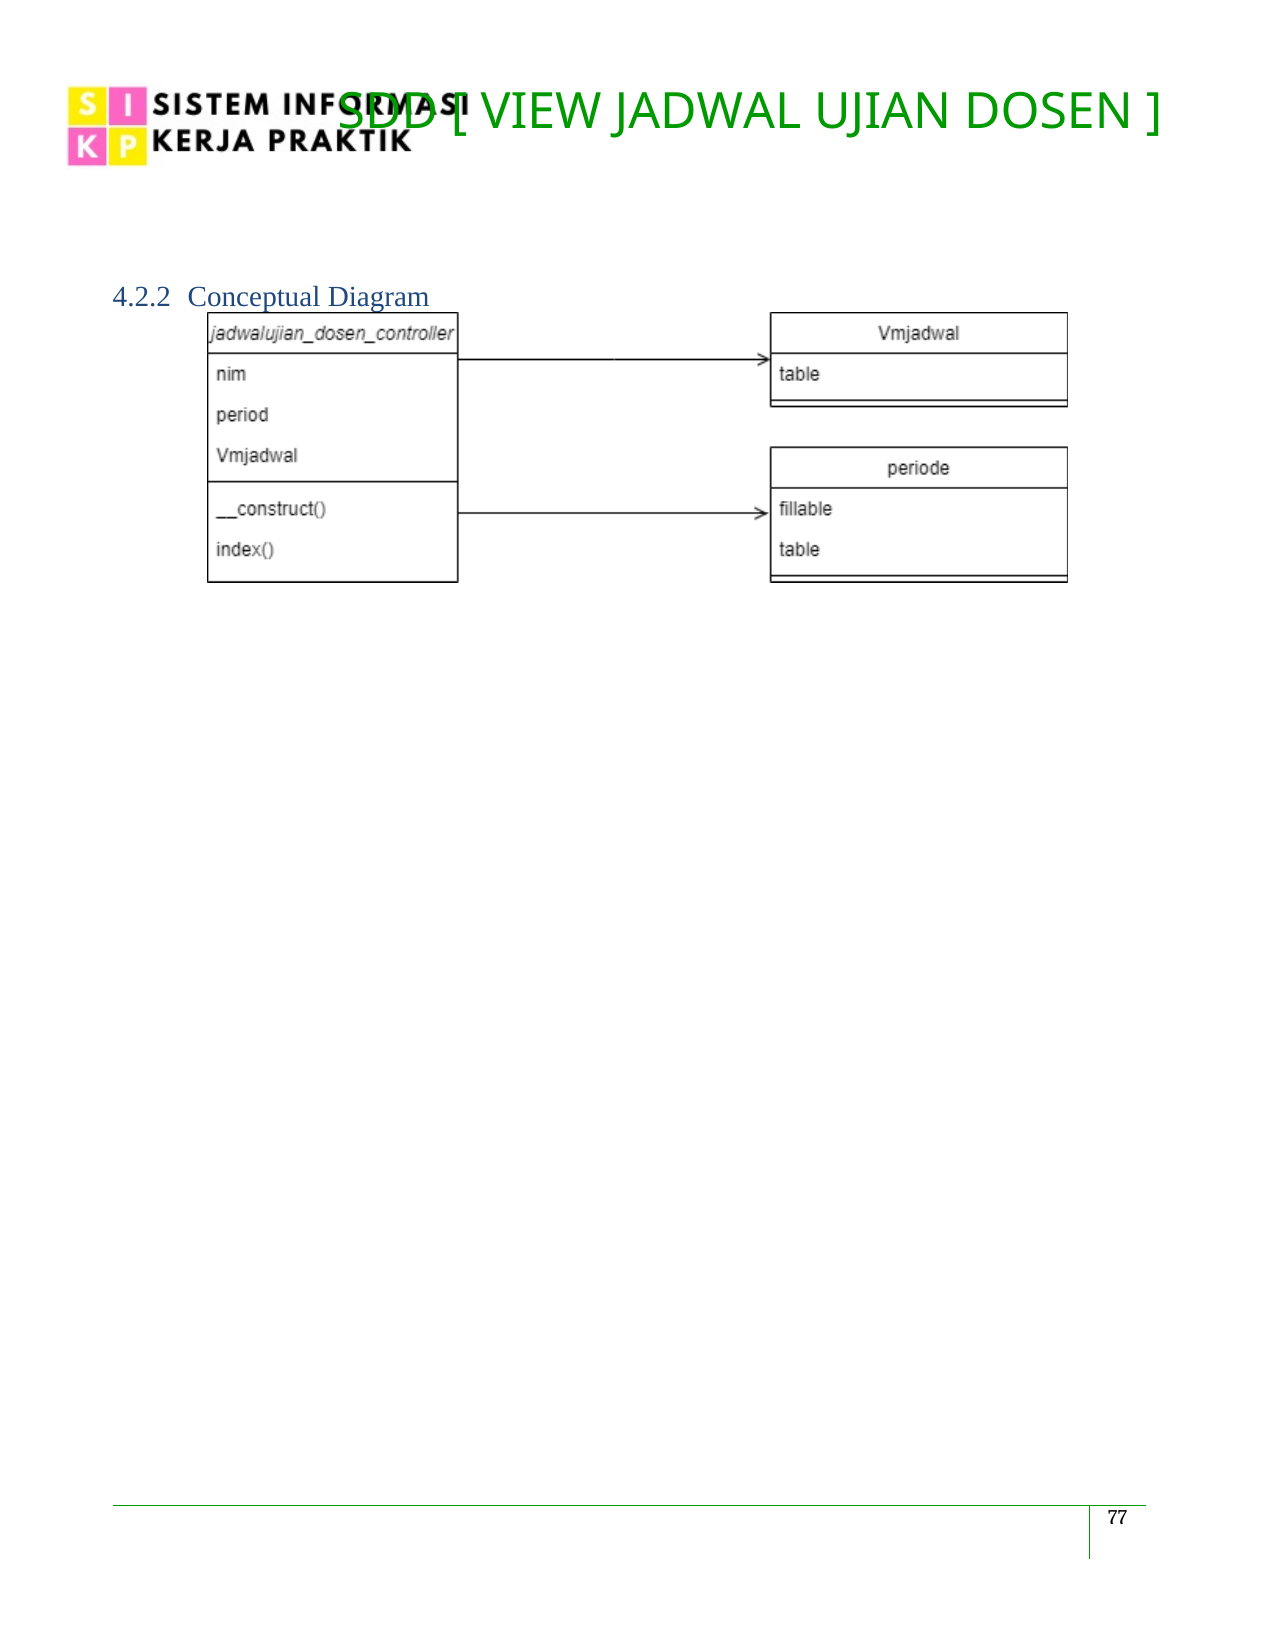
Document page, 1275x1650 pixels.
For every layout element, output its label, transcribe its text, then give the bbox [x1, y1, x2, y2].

picture [65, 83, 471, 170]
picture [207, 312, 1068, 583]
subtitle Conceptual Diagram [112, 279, 1162, 312]
